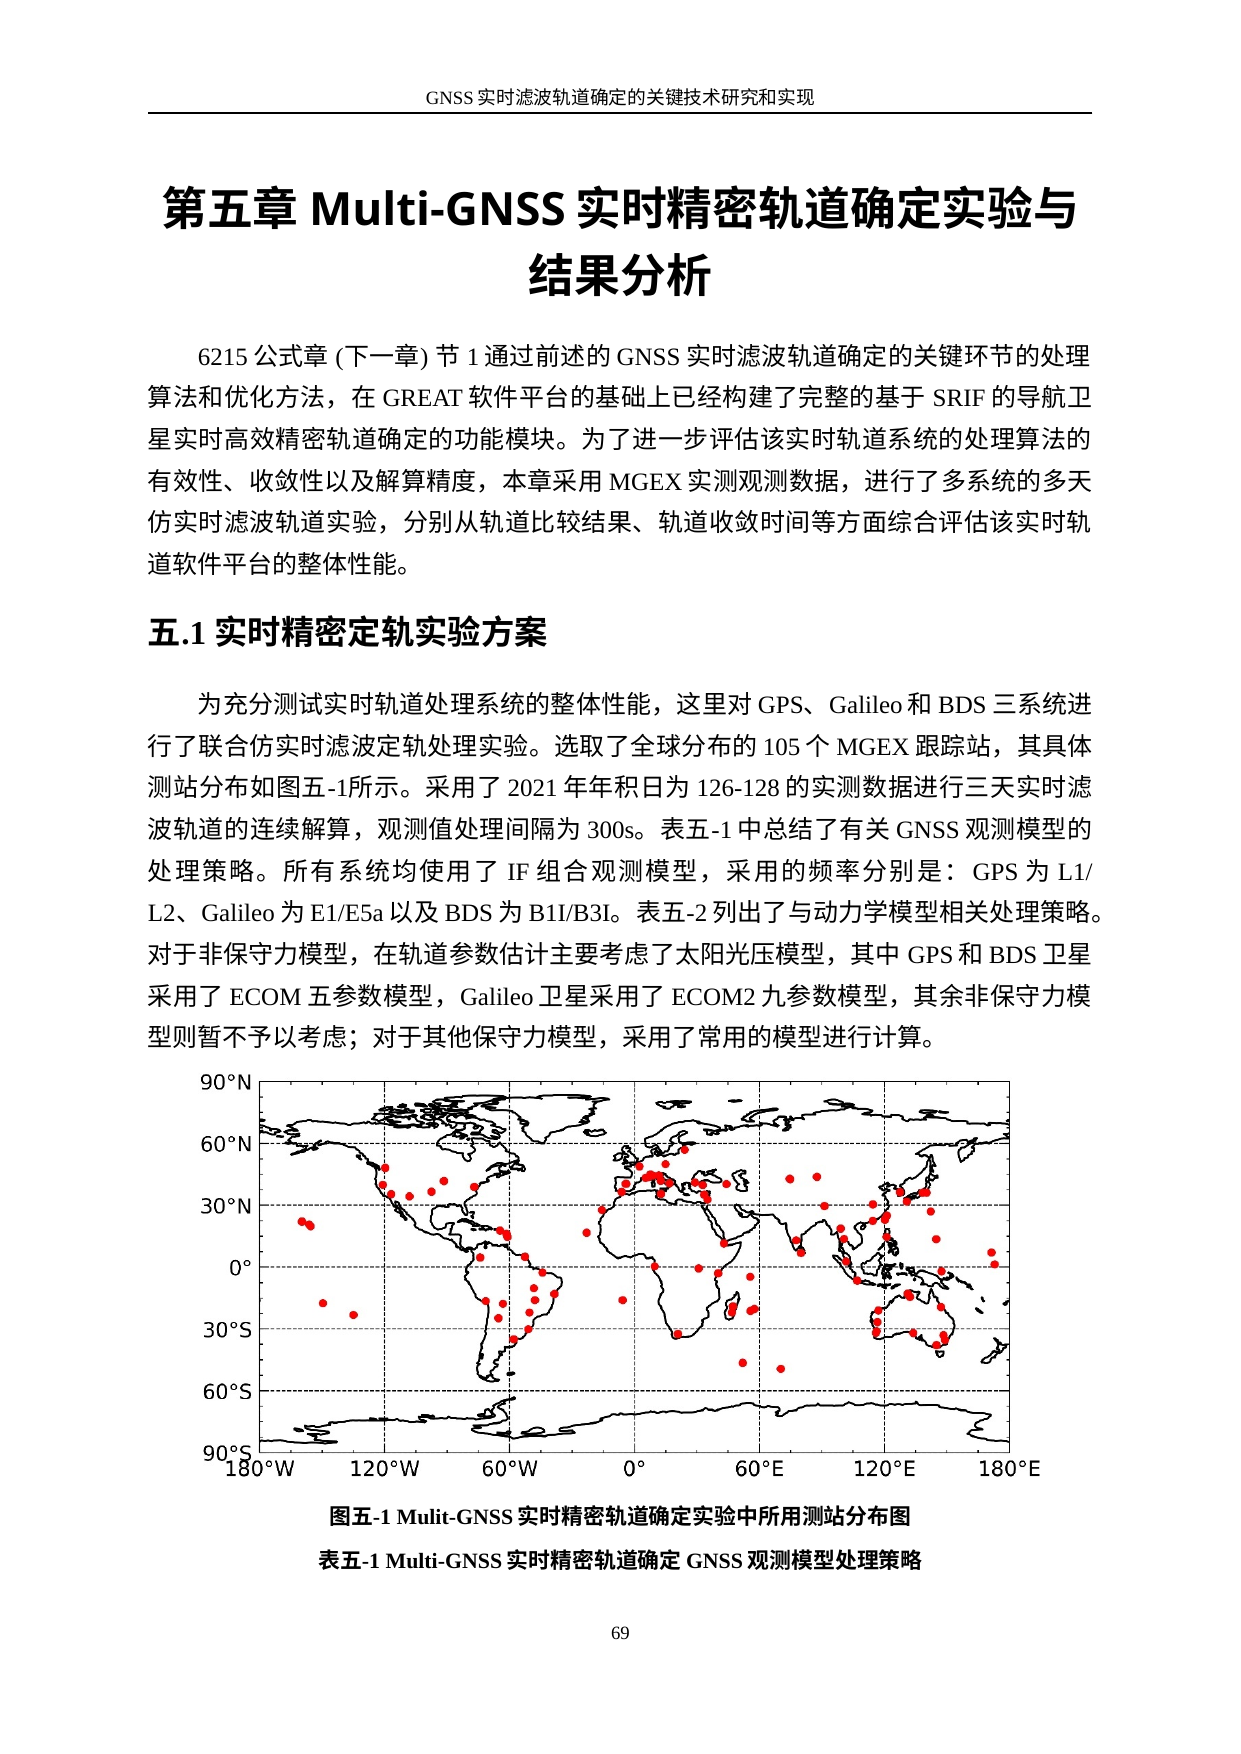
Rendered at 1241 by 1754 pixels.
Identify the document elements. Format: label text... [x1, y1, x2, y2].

text 通过前述的GNSS实时滤波轨道确定的关键环节的处理算法和优化方法，在GREAT软件平台的基础上已经构建了完整的基于SRIF的导航卫星实时高效精密轨道确定的功能模块。为了进一步评估该实时轨道系统的处理算法的有效性、收敛性以及解算精度，本章采用MGEX实测观测数据，进行了多系统的多天仿实时滤波轨道实验，分别从轨道比较结果、轨道收敛时间等方面综合评估该实时轨道软件平台的整体性能。 [148, 331, 1092, 581]
subtitle Multi-GNSS实时精密轨道确定实验与结果分析 [148, 173, 1092, 306]
subtitle 实时精密定轨实验方案 [148, 606, 1092, 654]
text 为充分测试实时轨道处理系统的整体性能，这里对GPS、Galileo和BDS三系统进行了联合仿实时滤波定轨处理实验。选取了全球分布的105个MGEX跟踪站，其具体测站分布如图5-1所示。采用了2021年年积日为126-128的实测数据进行三天实时滤波轨道的连续解算，观测值处理间隔为300s。表5-1中总结了有关GNSS观测模型的处理策略。所有系统均使用了IF组合观测模型，采用的频率分别是：GPS为L1/L2、Galileo为E1/E5a以及BDS为B1I/B3I。表5-2列出了与动力学模型相关处理策略。对于非保守力模型，在轨道参数估计主要考虑了太阳光压模型，其中GPS和BDS卫星采用了ECOM五参数模型，Galileo卫星采用了ECOM2九参数模型，其余非保守力模型则暂不予以考虑；对于其他保守力模型，采用了常用的模型进行计算。 [148, 679, 1092, 1054]
text Multi-GNSS实时精密轨道确定GNSS观测模型处理策略 [148, 1543, 1092, 1575]
picture [192, 1066, 1048, 1487]
text Mulit-GNSS实时精密轨道确定实验中所用测站分布图 [148, 1499, 1092, 1531]
